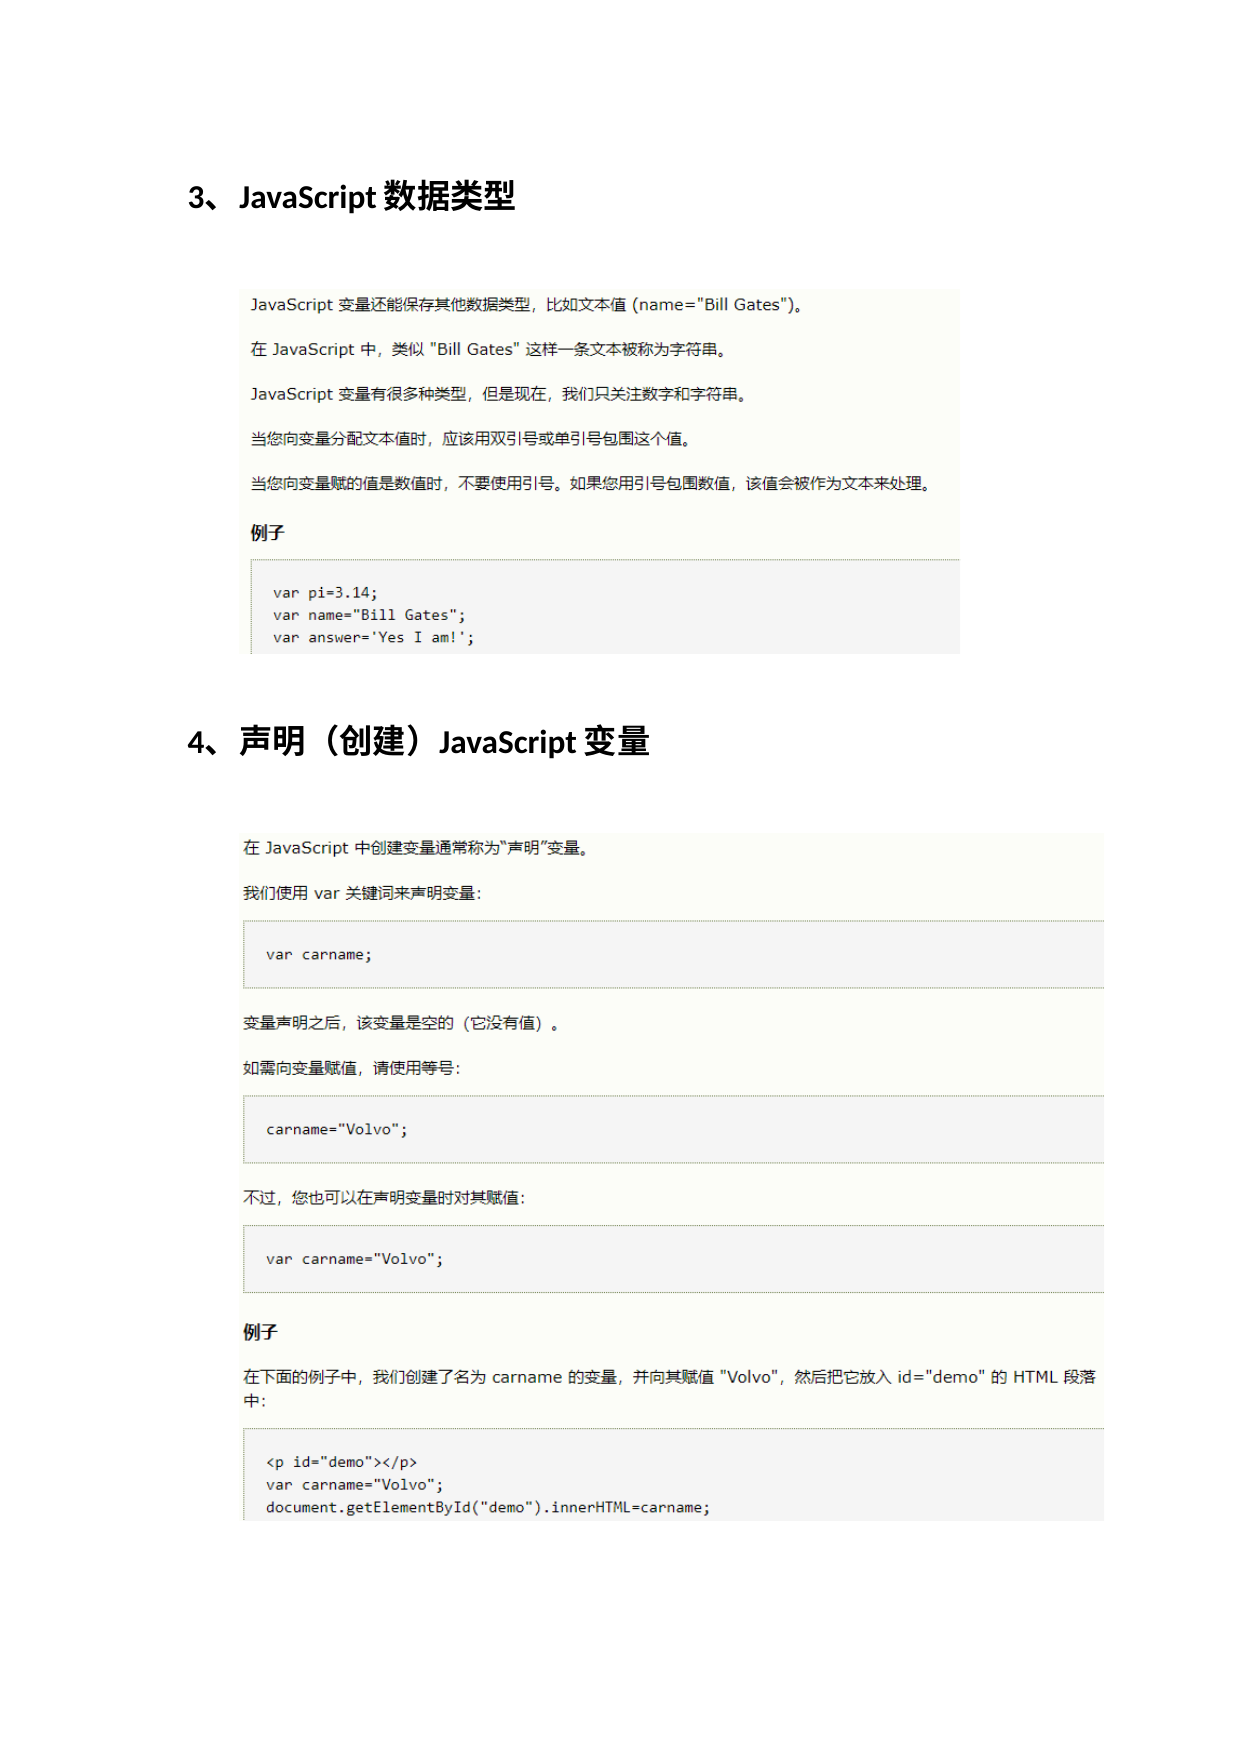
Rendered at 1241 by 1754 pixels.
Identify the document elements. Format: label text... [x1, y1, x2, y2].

picture [239, 289, 961, 654]
subtitle JavaScript数据类型 [187, 162, 1053, 227]
subtitle 声明（创建）JavaScript变量 [187, 706, 1053, 771]
picture [239, 833, 1105, 1521]
